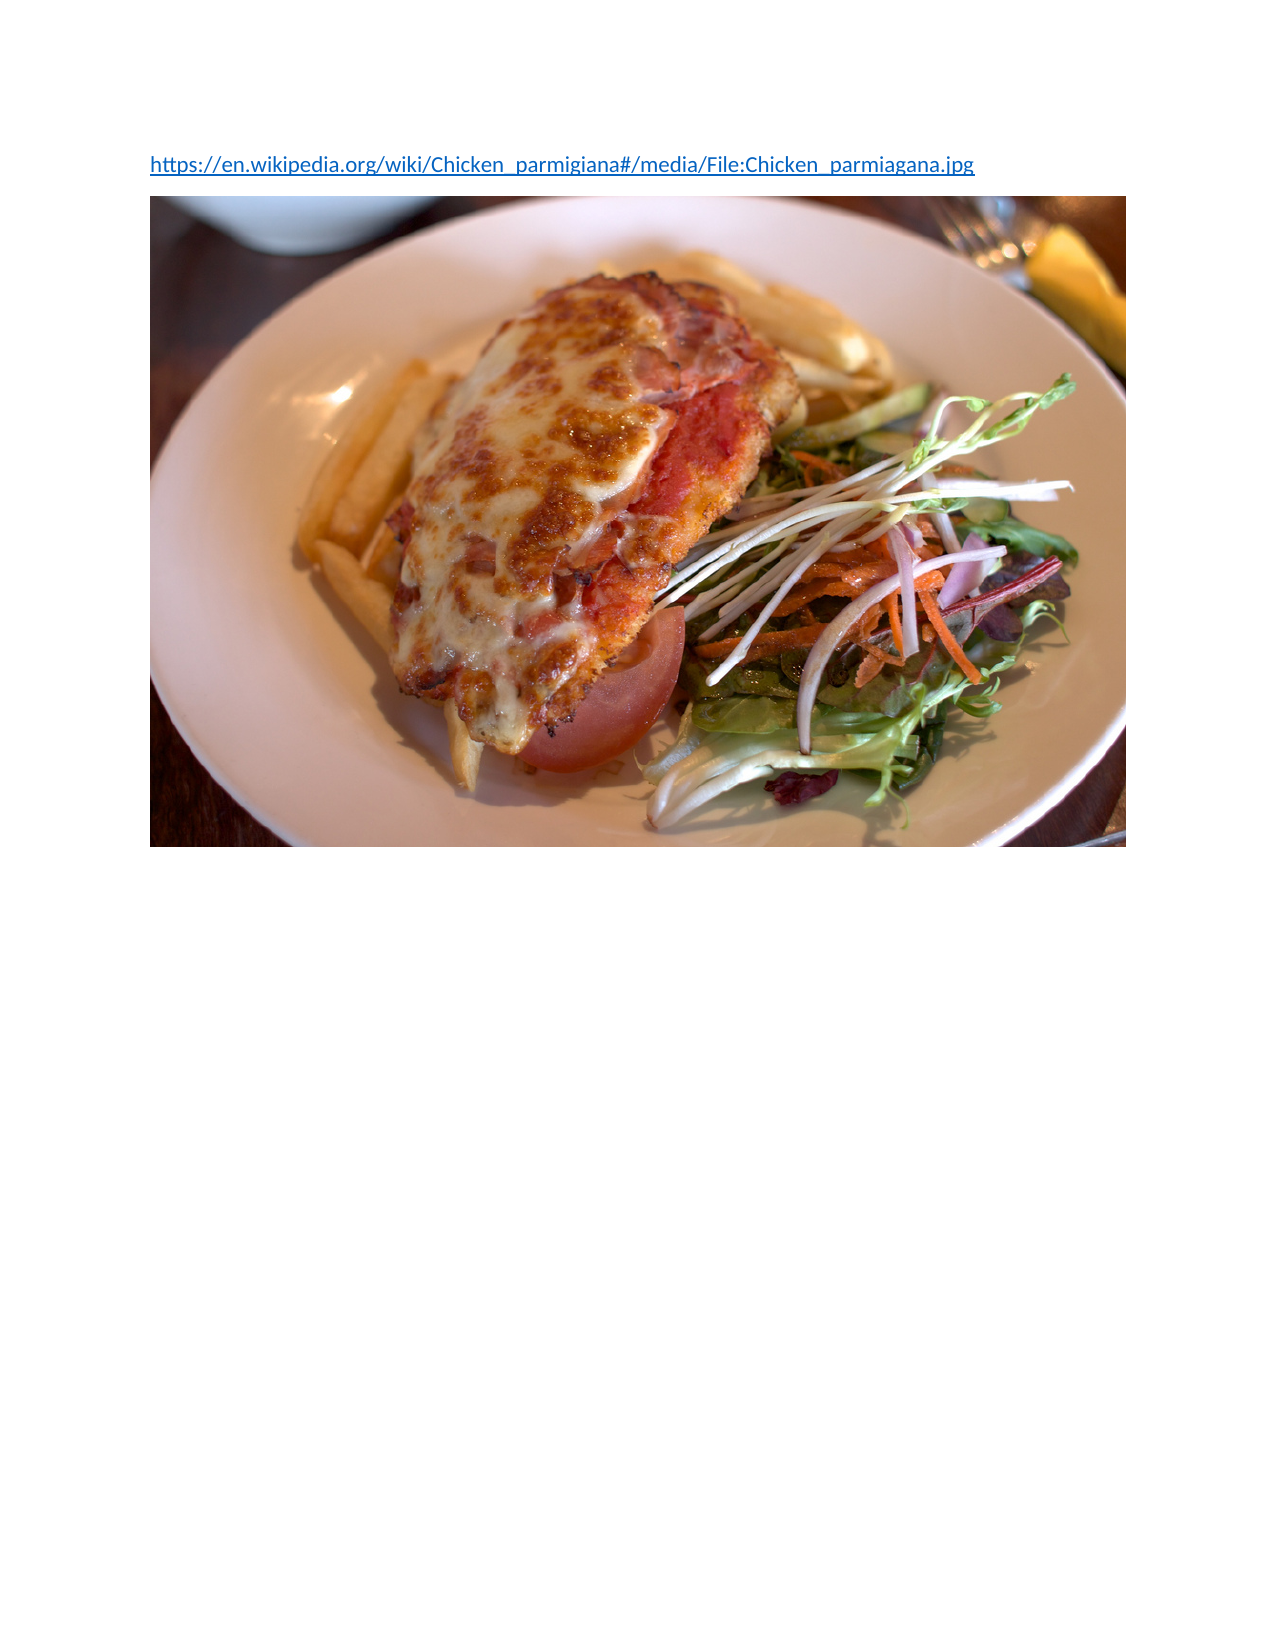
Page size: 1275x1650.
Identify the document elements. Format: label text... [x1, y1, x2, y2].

text https://en.wikipedia.org/wiki/Chicken_parmigiana#/media/File:Chicken_parmiagana.jpg [150, 150, 1125, 178]
picture [150, 196, 1126, 847]
